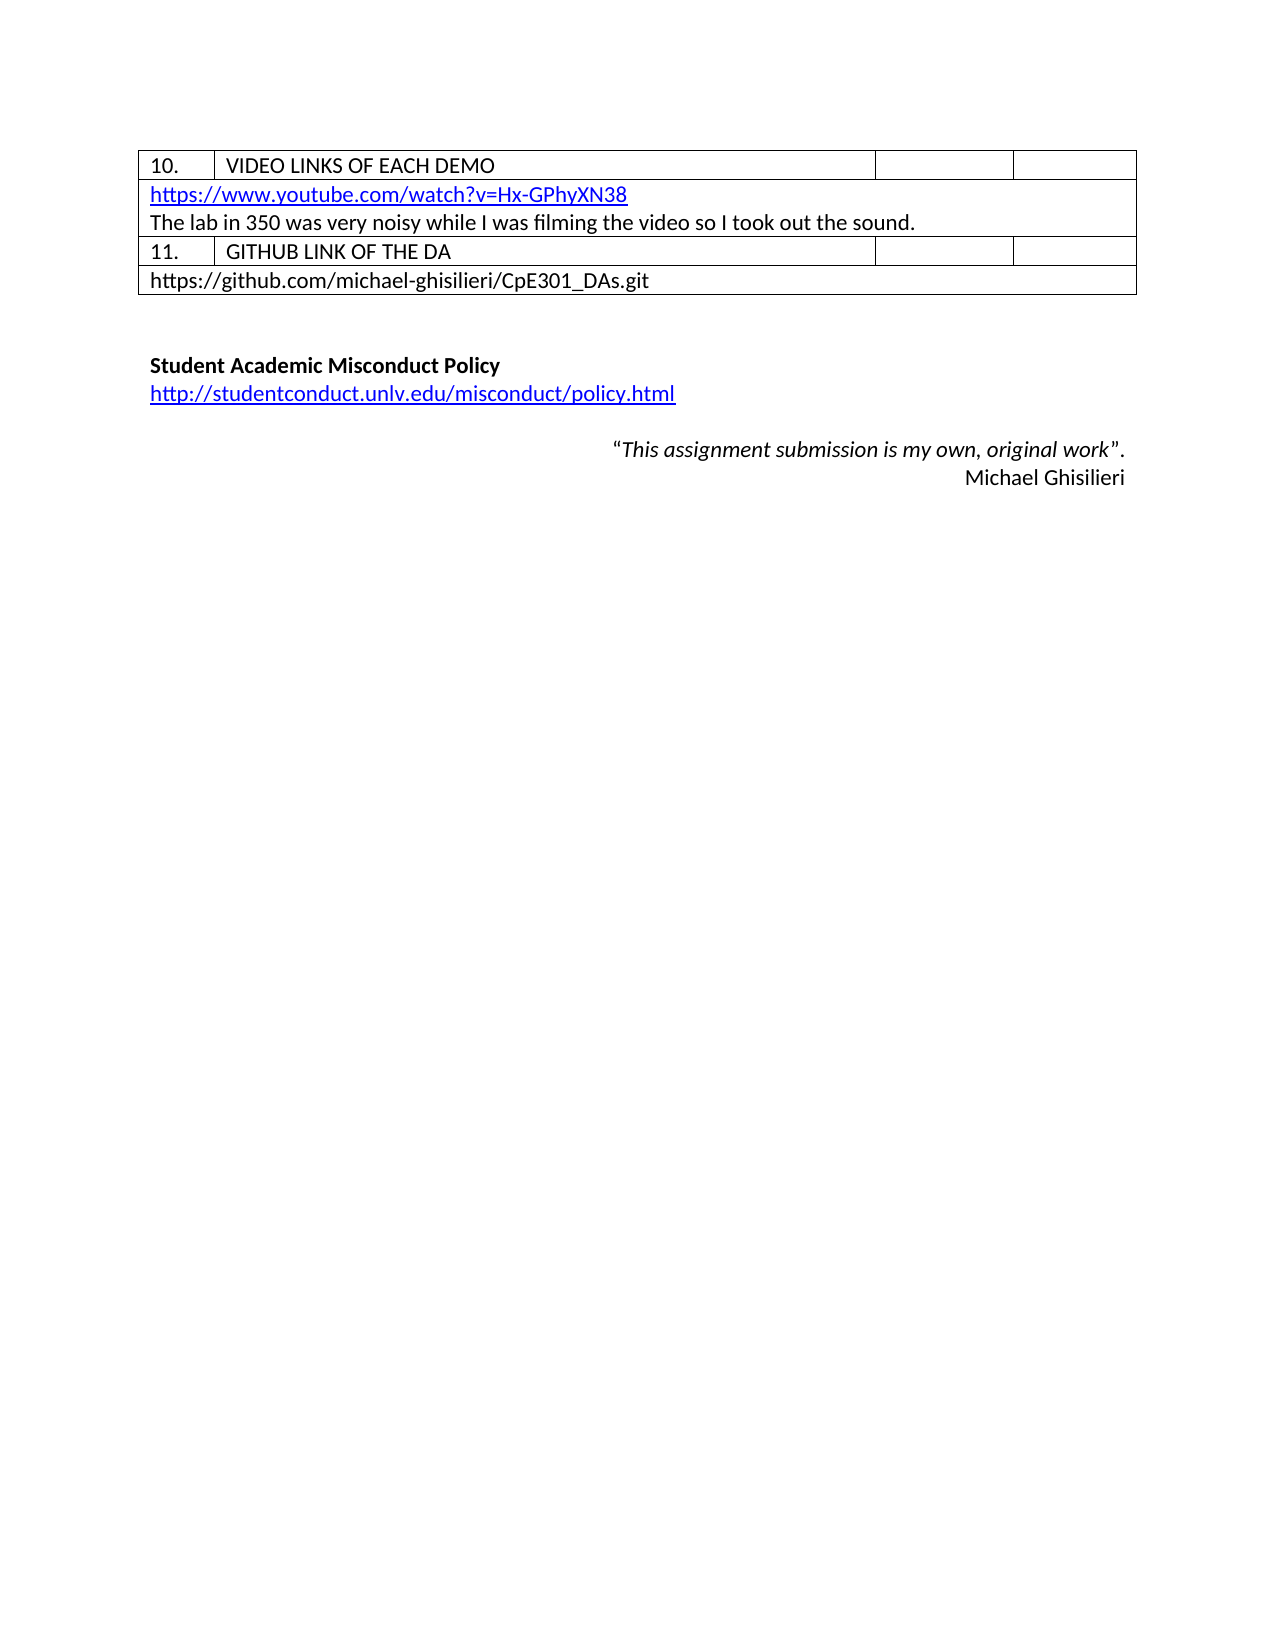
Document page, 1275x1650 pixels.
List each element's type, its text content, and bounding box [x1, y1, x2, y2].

table_header 10. [139, 151, 214, 179]
text http://studentconduct.unlv.edu/misconduct/policy.html [150, 379, 1125, 407]
table_cell [1014, 237, 1136, 265]
table_cell [876, 237, 1013, 265]
table_cell https://www.youtube.com/watch?v=Hx-GPhyXN38 The lab in 350 was very noisy while I was filming the video so I took out the sound. [139, 180, 1136, 236]
text Student Academic Misconduct Policy [150, 351, 1125, 379]
table_header VIDEO LINKS OF EACH DEMO [215, 151, 875, 179]
table_cell 11. [139, 237, 214, 265]
text “This assignment submission is my own, original work”. [150, 435, 1125, 463]
text Michael Ghisilieri [150, 463, 1125, 491]
table_header [1014, 151, 1136, 179]
table_cell GITHUB LINK OF THE DA [215, 237, 875, 265]
table_cell https://github.com/michael-ghisilieri/CpE301_DAs.git [139, 266, 1136, 294]
table_header [876, 151, 1013, 179]
